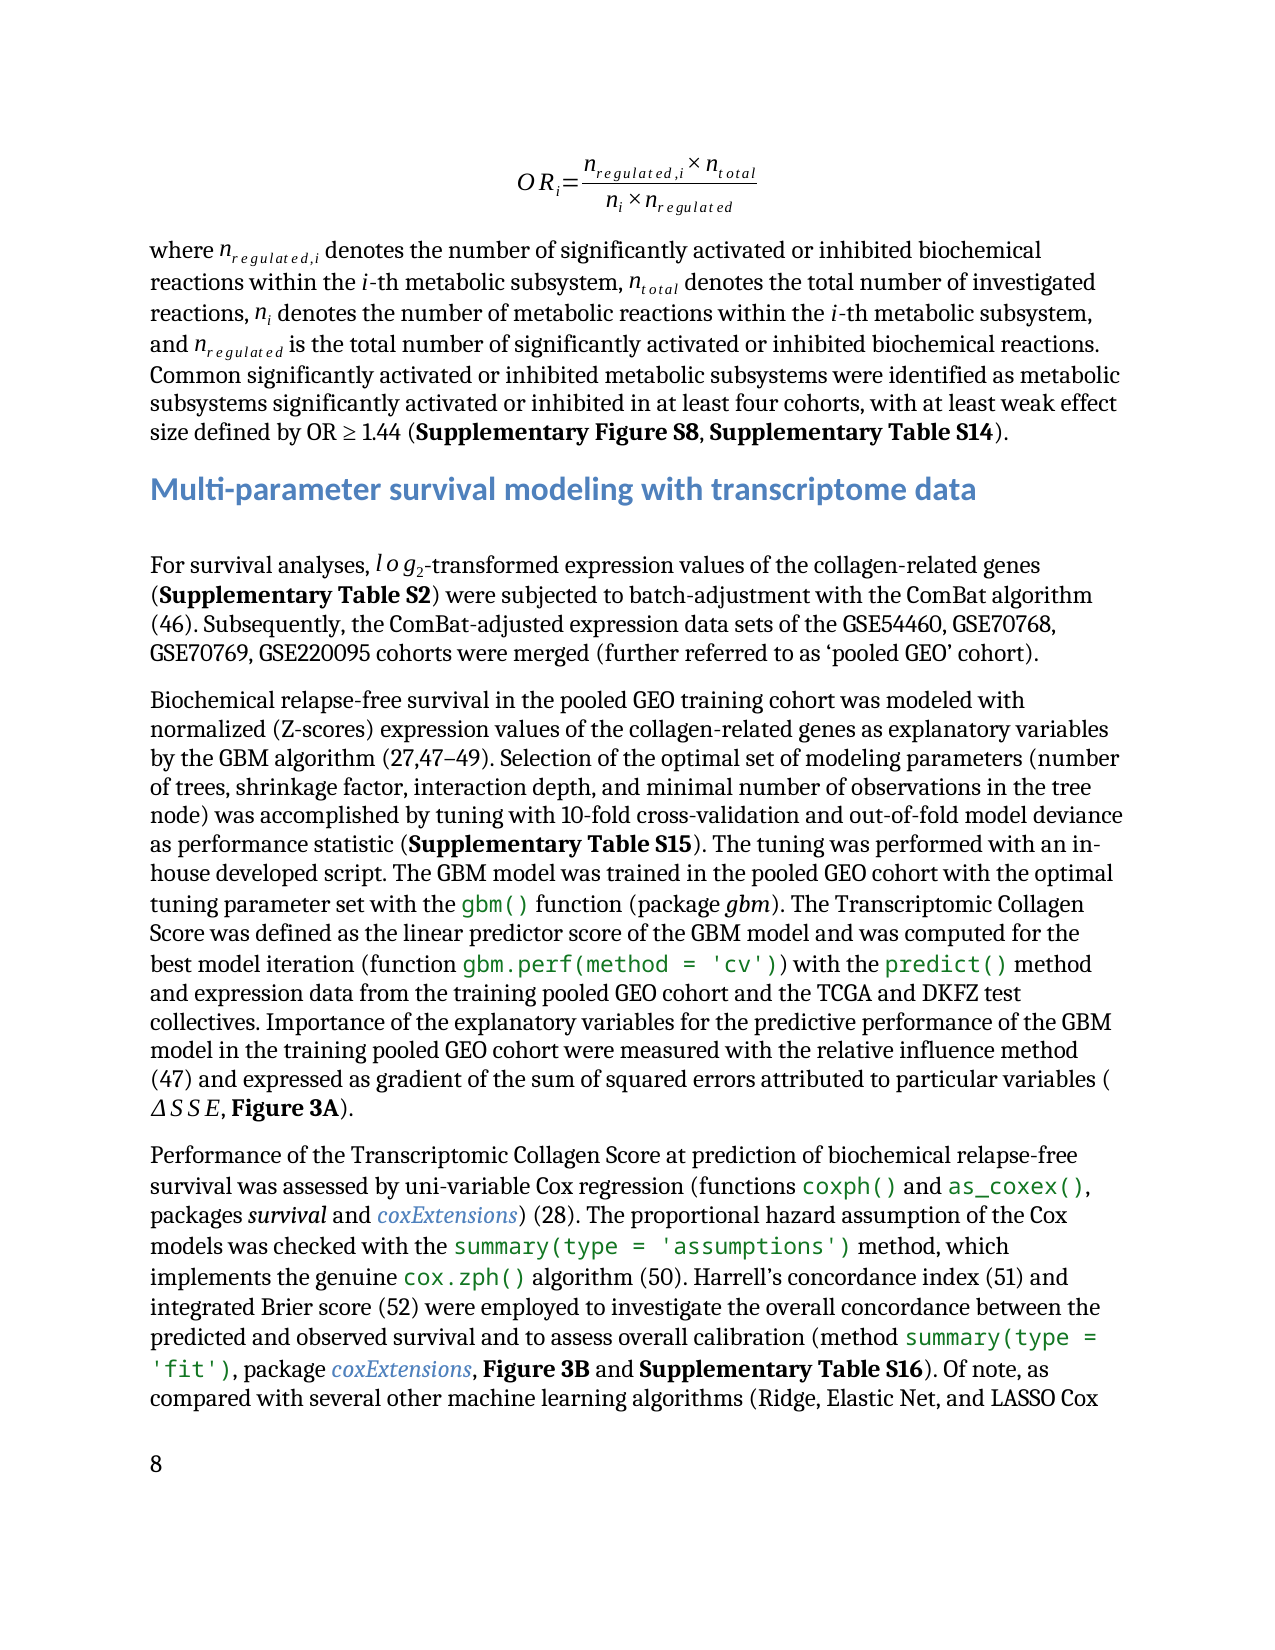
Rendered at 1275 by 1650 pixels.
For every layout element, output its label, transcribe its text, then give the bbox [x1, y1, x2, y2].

text Biochemical relapse-free survival in the pooled GEO training cohort was modeled with normalized (Z-scores) expression values of the collagen-related genes as explanatory variables by the GBM algorithm (27,47–49). Selection of the optimal set of modeling parameters (number of trees, shrinkage factor, interaction depth, and minimal number of observations in the tree node) was accomplished by tuning with 10-fold cross-validation and out-of-fold model deviance as performance statistic (Supplementary Table S15). The tuning was performed with an in-house developed script. The GBM model was trained in the pooled GEO cohort with the optimal tuning parameter set with the gbm() function (package gbm). The Transcriptomic Collagen Score was defined as the linear predictor score of the GBM model and was computed for the best model iteration (function gbm.perf(method = 'cv')) with the predict() method and expression data from the training pooled GEO cohort and the TCGA and DKFZ test collectives. Importance of the explanatory variables for the predictive performance of the GBM model in the training pooled GEO cohort were measured with the relative influence method (47) and expressed as gradient of the sum of squared errors attributed to particular variables (, Figure 3A). [150, 686, 1125, 1122]
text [150, 1141, 1125, 1412]
text For survival analyses, -transformed expression values of the collagen-related genes (Supplementary Table S2) were subjected to batch-adjustment with the ComBat algorithm (46). Subsequently, the ComBat-adjusted expression data sets of the GSE54460, GSE70768, GSE70769, GSE220095 cohorts were merged (further referred to as ‘pooled GEO’ cohort). [150, 550, 1125, 667]
text where denotes the number of significantly activated or inhibited biochemical reactions within the -th metabolic subsystem, denotes the total number of investigated reactions, denotes the number of metabolic reactions within the -th metabolic subsystem, and is the total number of significantly activated or inhibited biochemical reactions. Common significantly activated or inhibited metabolic subsystems were identified as metabolic subsystems significantly activated or inhibited in at least four cohorts, with at least weak effect size defined by OR 1.44 (Supplementary Figure S8, Supplementary Table S14). [150, 235, 1125, 447]
subtitle Multi-parameter survival modeling with transcriptome data [150, 468, 1125, 508]
